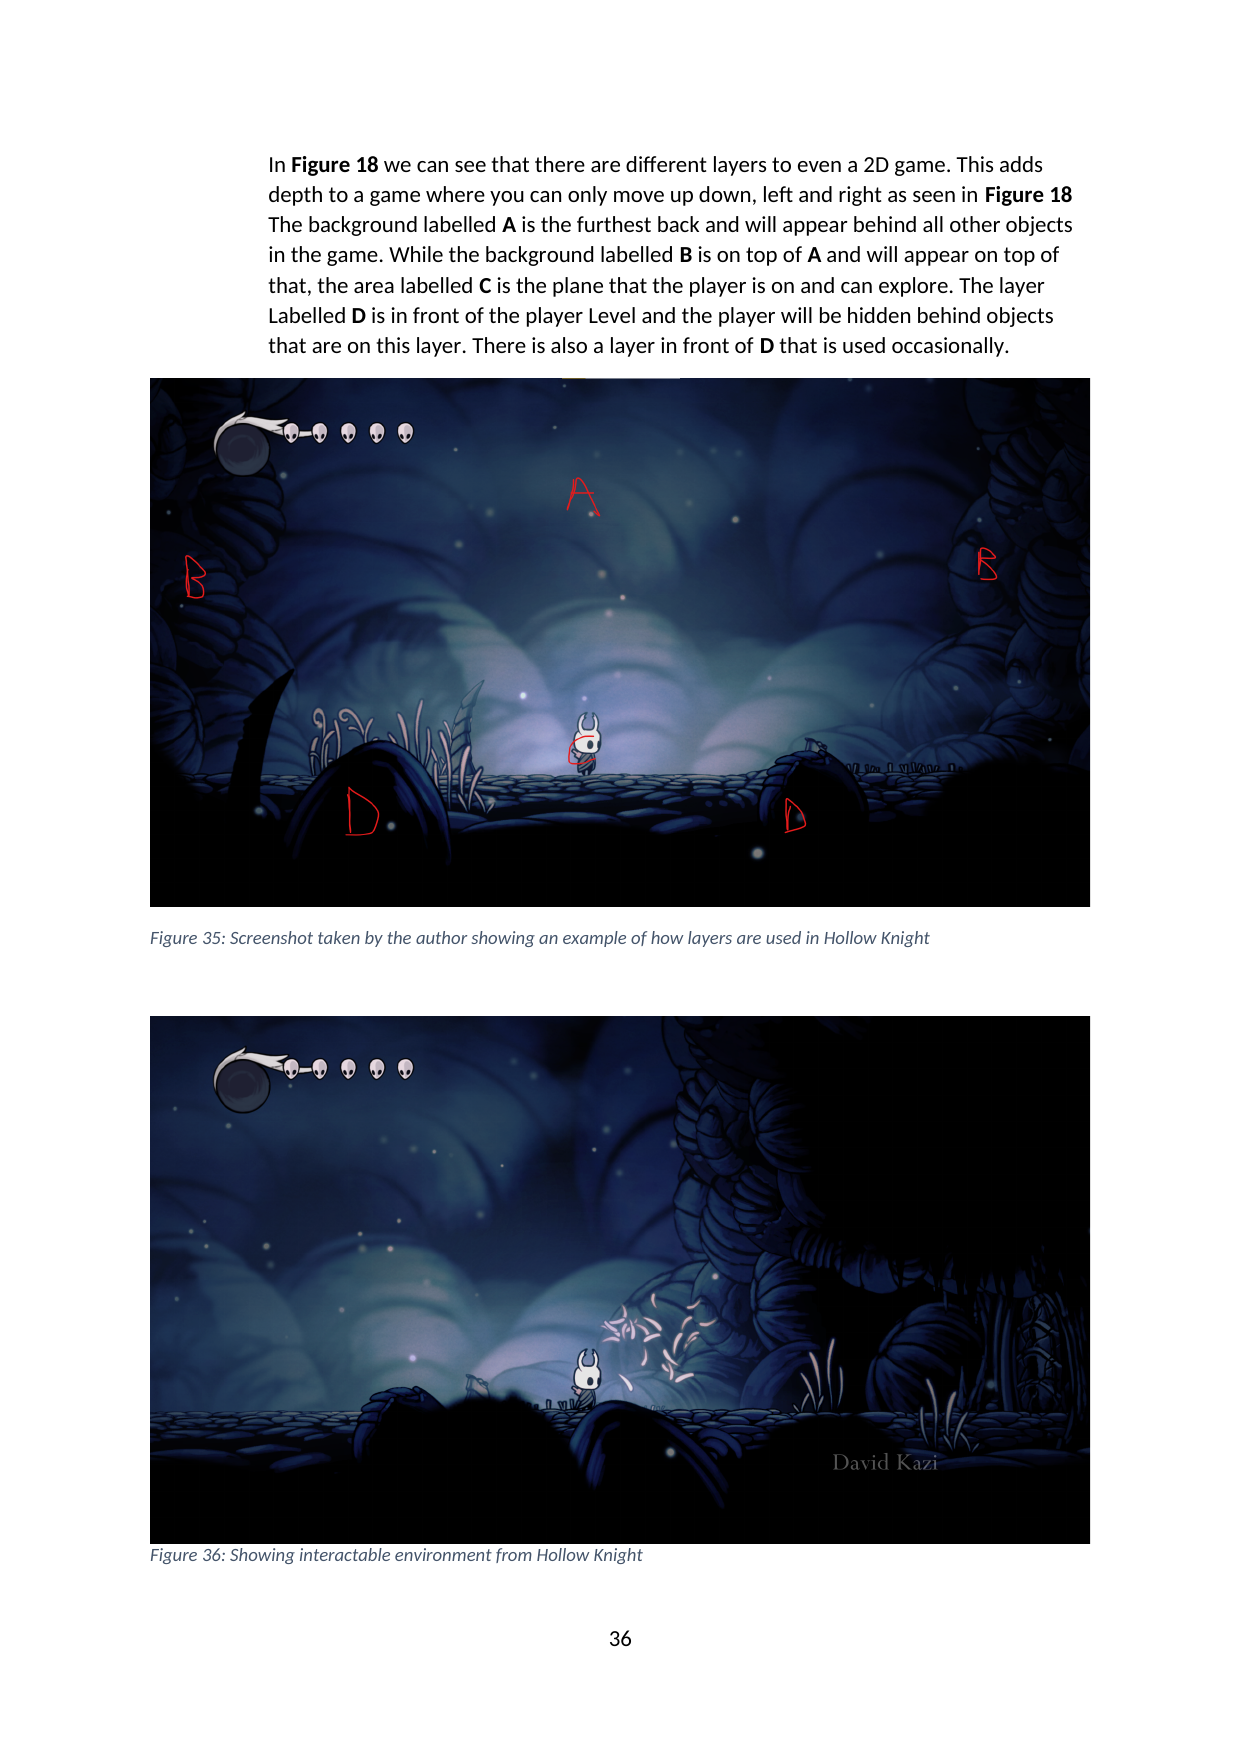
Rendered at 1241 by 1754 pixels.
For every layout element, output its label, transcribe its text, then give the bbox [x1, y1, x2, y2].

picture [150, 378, 1091, 907]
text In Figure 18 we can see that there are different layers to even a 2D game. This adds depth to a game where you can only move up down, left and right as seen in Figure 18 The background labelled A is the furthest back and will appear behind all other objects in the game. While the background labelled B is on top of A and will appear on top of that, the area labelled C is the plane that the player is on and can explore. The layer Labelled D is in front of the player Level and the player will be hidden behind objects that are on this layer. There is also a layer in front of D that is used occasionally. [268, 150, 1090, 359]
picture [150, 1016, 1091, 1544]
